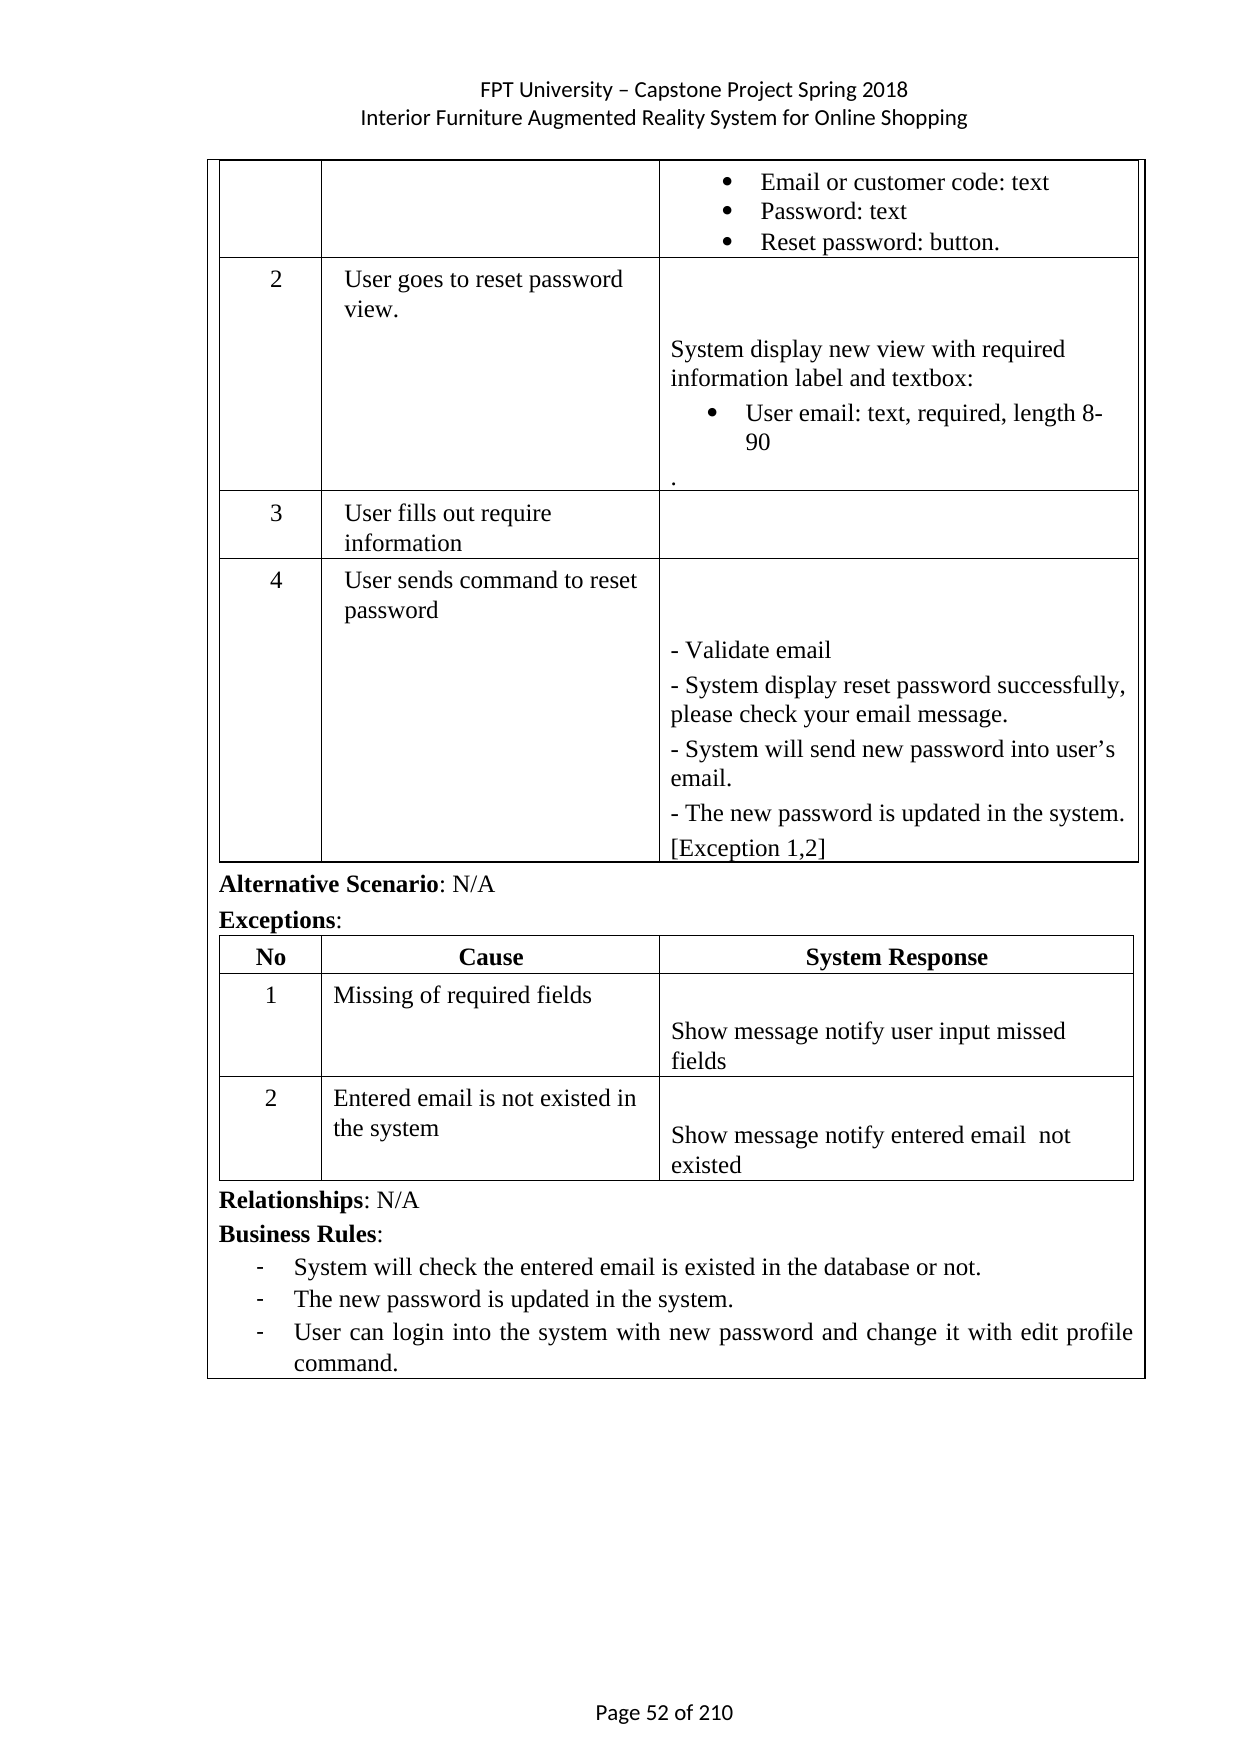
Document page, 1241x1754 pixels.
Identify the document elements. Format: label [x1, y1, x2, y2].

table_cell [208, 160, 1144, 1378]
